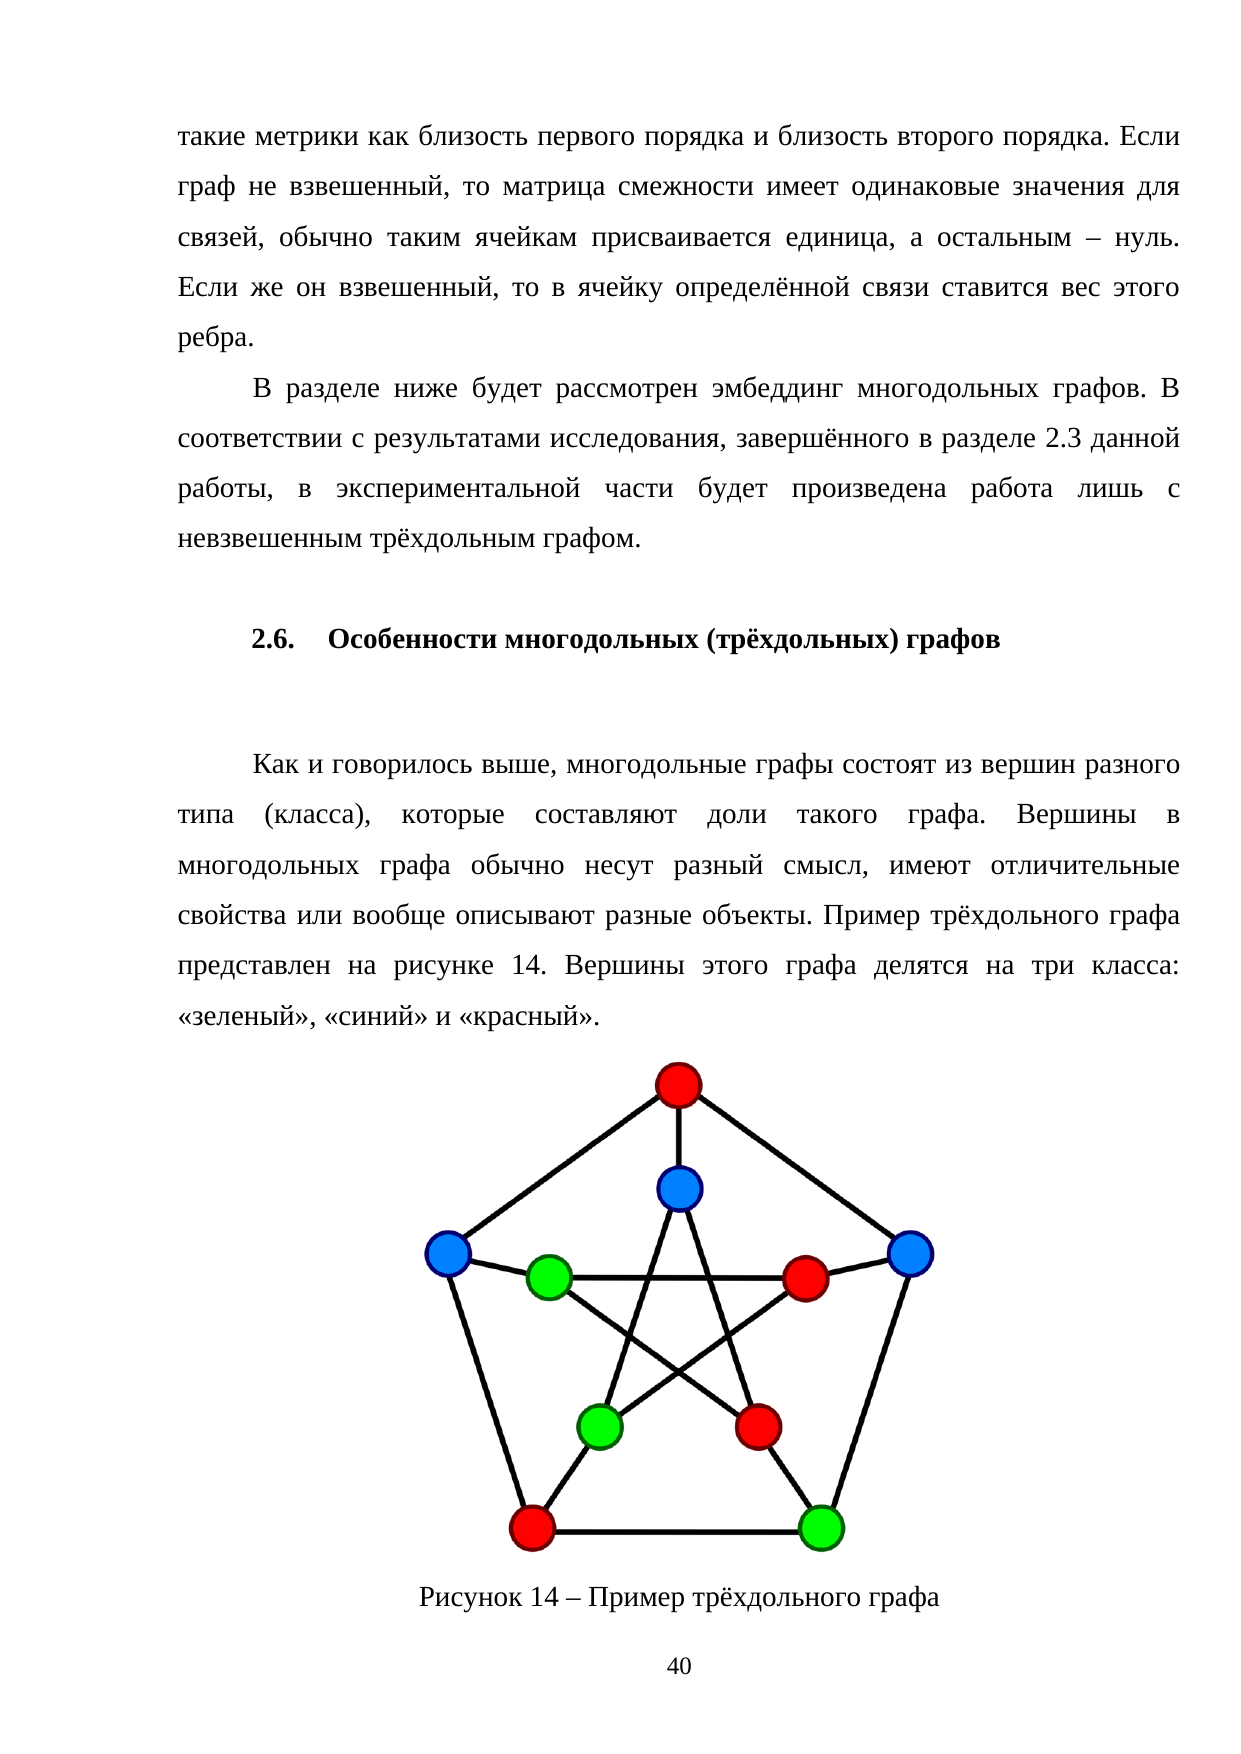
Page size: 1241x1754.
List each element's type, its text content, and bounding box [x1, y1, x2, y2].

picture [409, 1048, 949, 1565]
text Как и говорилось выше, многодольные графы состоят из вершин разного типа (класса), которые составляют доли такого графа. Вершины в многодольных графа обычно несут разный смысл, имеют отличительные свойства или вообще описывают разные объекты. Пример трёхдольного графа представлен на рисунке 14. Вершины этого графа делятся на три класса: «зеленый», «синий» и «красный». [177, 746, 1181, 1031]
text Рисунок 14 – Пример трёхдольного графа [177, 1579, 1181, 1613]
subtitle Особенности многодольных (трёхдольных) графов [177, 621, 1181, 654]
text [177, 118, 1181, 353]
text В разделе ниже будет рассмотрен эмбеддинг многодольных графов. В соответствии с результатами исследования, завершённого в разделе 2.3 данной работы, в экспериментальной части будет произведена работа лишь с невзвешенным трёхдольным графом. [177, 370, 1181, 554]
